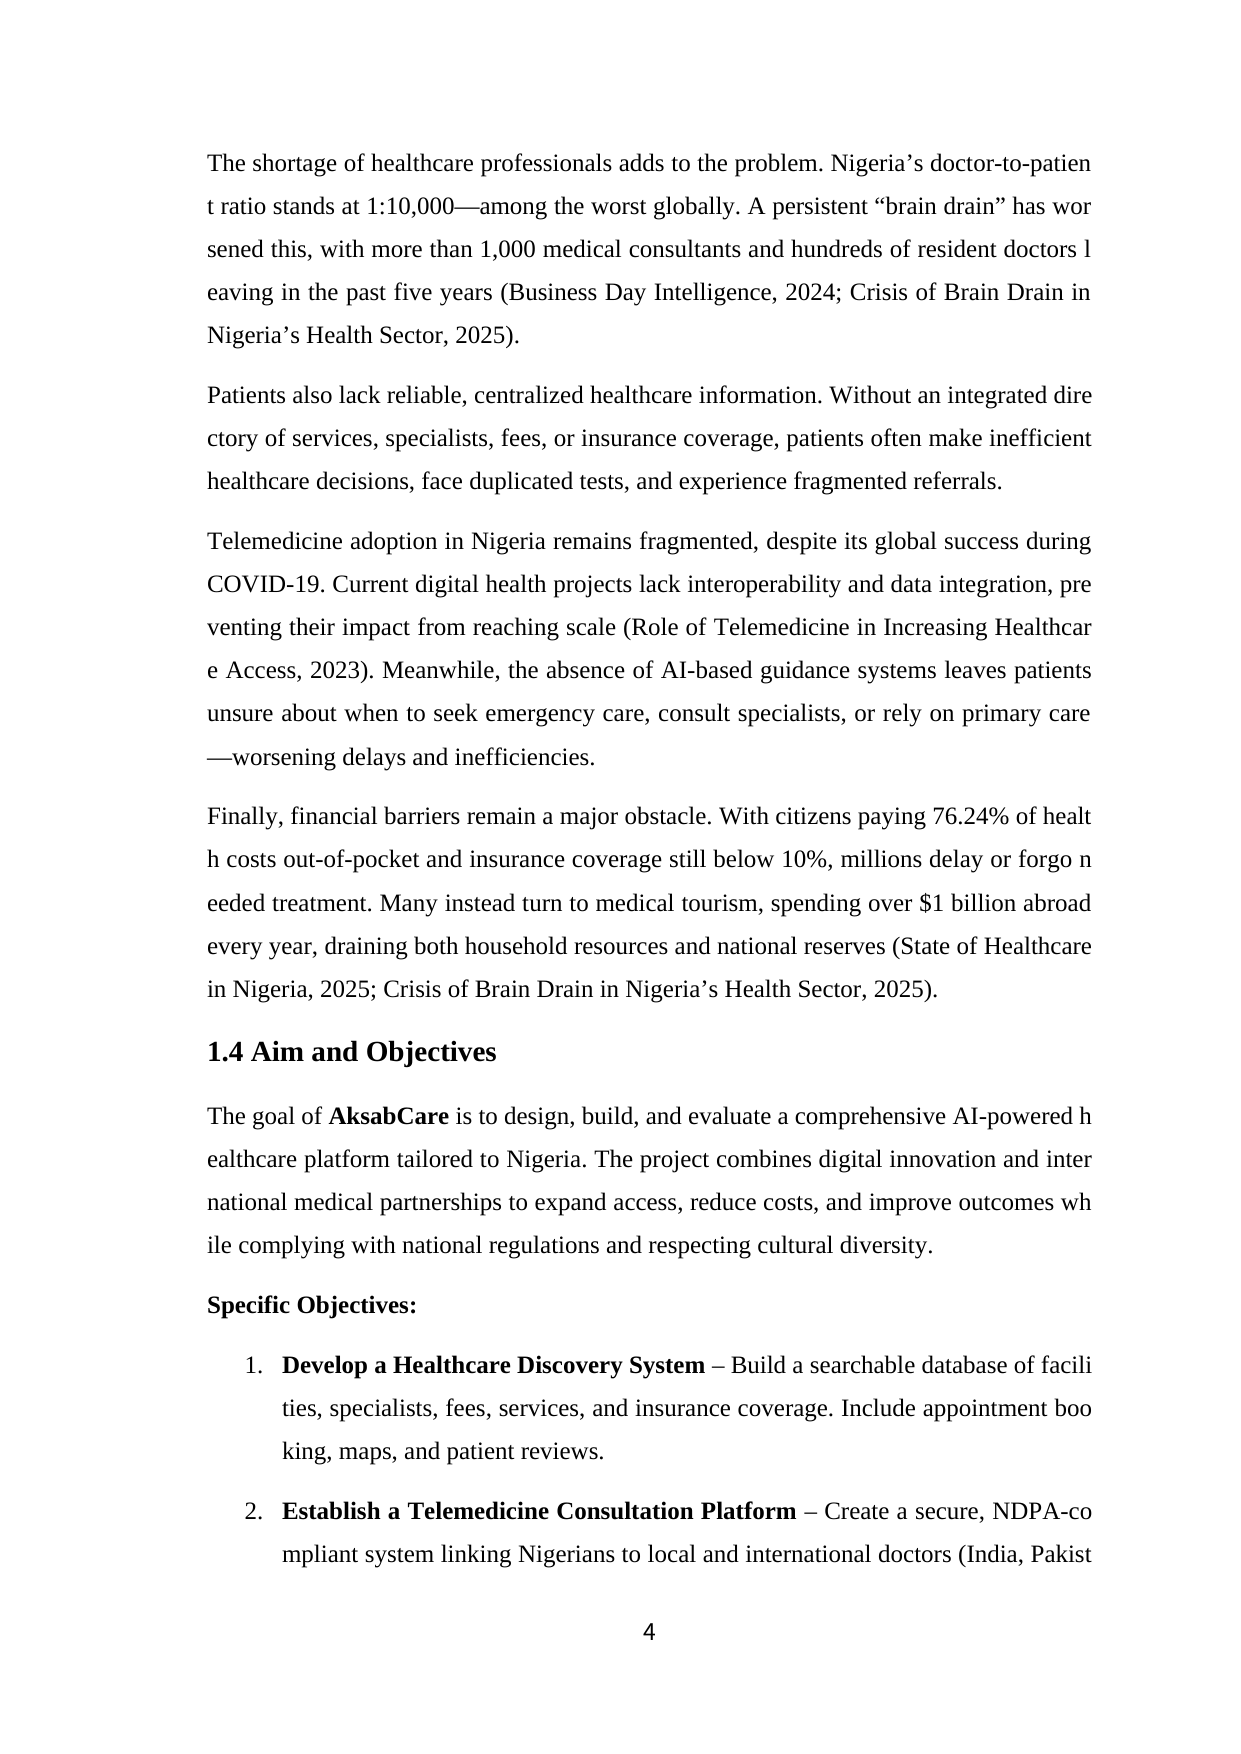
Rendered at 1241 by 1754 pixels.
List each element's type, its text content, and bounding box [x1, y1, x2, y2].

text Specific Objectives: [207, 1290, 1092, 1319]
text 1.4 Aim and Objectives [207, 1034, 1092, 1067]
text The shortage of healthcare professionals adds to the problem. Nigeria’s doctor-to-patient ratio stands at 1:10,000—among the worst globally. A persistent “brain drain” has worsened this, with more than 1,000 medical consultants and hundreds of resident doctors leaving in the past five years (Business Day Intelligence, 2024; Crisis of Brain Drain in Nigeria’s Health Sector, 2025). [207, 148, 1092, 349]
text Finally, financial barriers remain a major obstacle. With citizens paying 76.24% of health costs out-of-pocket and insurance coverage still below 10%, millions delay or forgo needed treatment. Many instead turn to medical tourism, spending over $1 billion abroad every year, draining both household resources and national reserves (State of Healthcare in Nigeria, 2025; Crisis of Brain Drain in Nigeria’s Health Sector, 2025). [207, 801, 1092, 1003]
text Telemedicine adoption in Nigeria remains fragmented, despite its global success during COVID-19. Current digital health projects lack interoperability and data integration, preventing their impact from reaching scale (Role of Telemedicine in Increasing Healthcare Access, 2023). Meanwhile, the absence of AI-based guidance systems leaves patients unsure about when to seek emergency care, consult specialists, or rely on primary care—worsening delays and inefficiencies. [207, 526, 1092, 770]
text The goal of AksabCare is to design, build, and evaluate a comprehensive AI-powered healthcare platform tailored to Nigeria. The project combines digital innovation and international medical partnerships to expand access, reduce costs, and improve outcomes while complying with national regulations and respecting cultural diversity. [207, 1101, 1092, 1259]
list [244, 1496, 1092, 1568]
list Develop a Healthcare Discovery System – Build a searchable database of facilities, specialists, fees, services, and insurance coverage. Include appointment booking, maps, and patient reviews. [244, 1350, 1092, 1465]
text Patients also lack reliable, centralized healthcare information. Without an integrated directory of services, specialists, fees, or insurance coverage, patients often make inefficient healthcare decisions, face duplicated tests, and experience fragmented referrals. [207, 380, 1092, 495]
